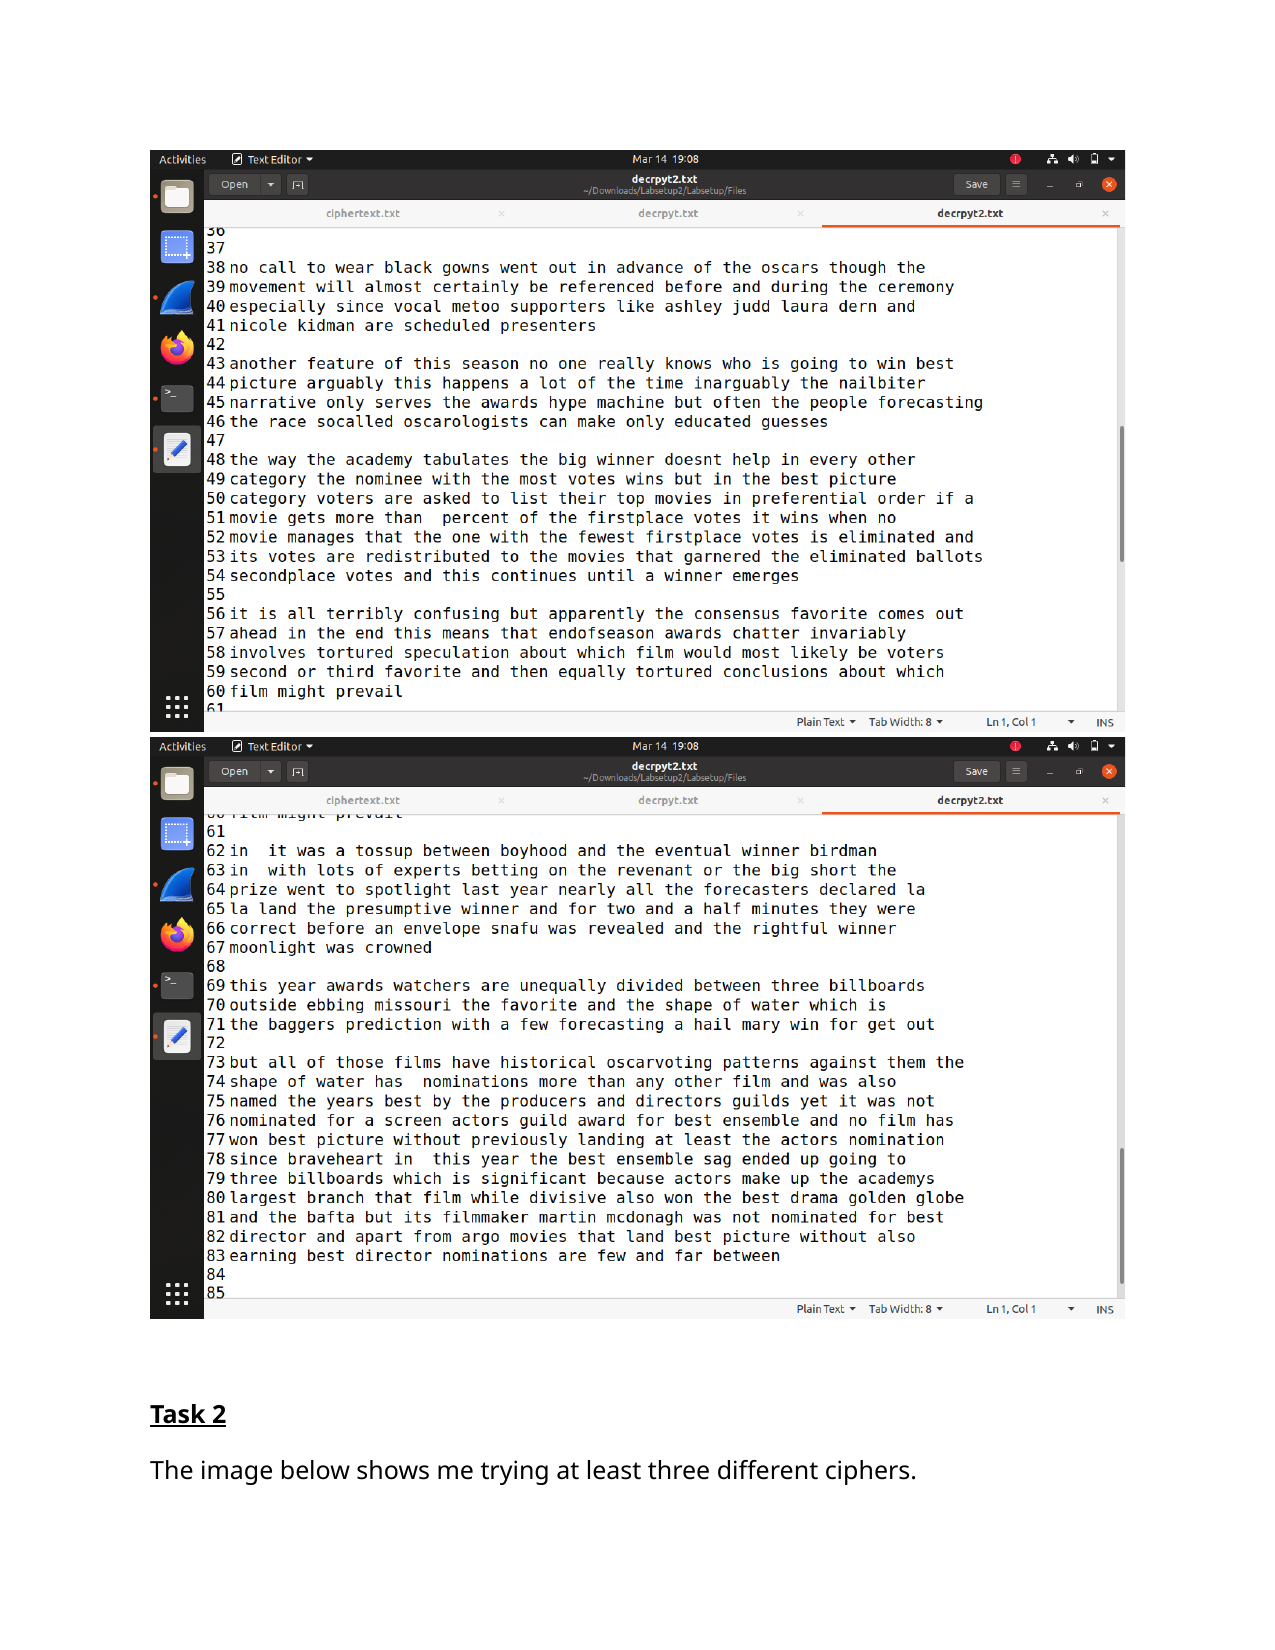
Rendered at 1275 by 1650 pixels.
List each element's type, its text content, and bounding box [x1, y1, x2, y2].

text Task 2 [150, 1396, 1125, 1431]
text The image below shows me trying at least three different ciphers. [150, 1452, 1125, 1486]
picture [150, 737, 1125, 1319]
picture [150, 150, 1125, 732]
